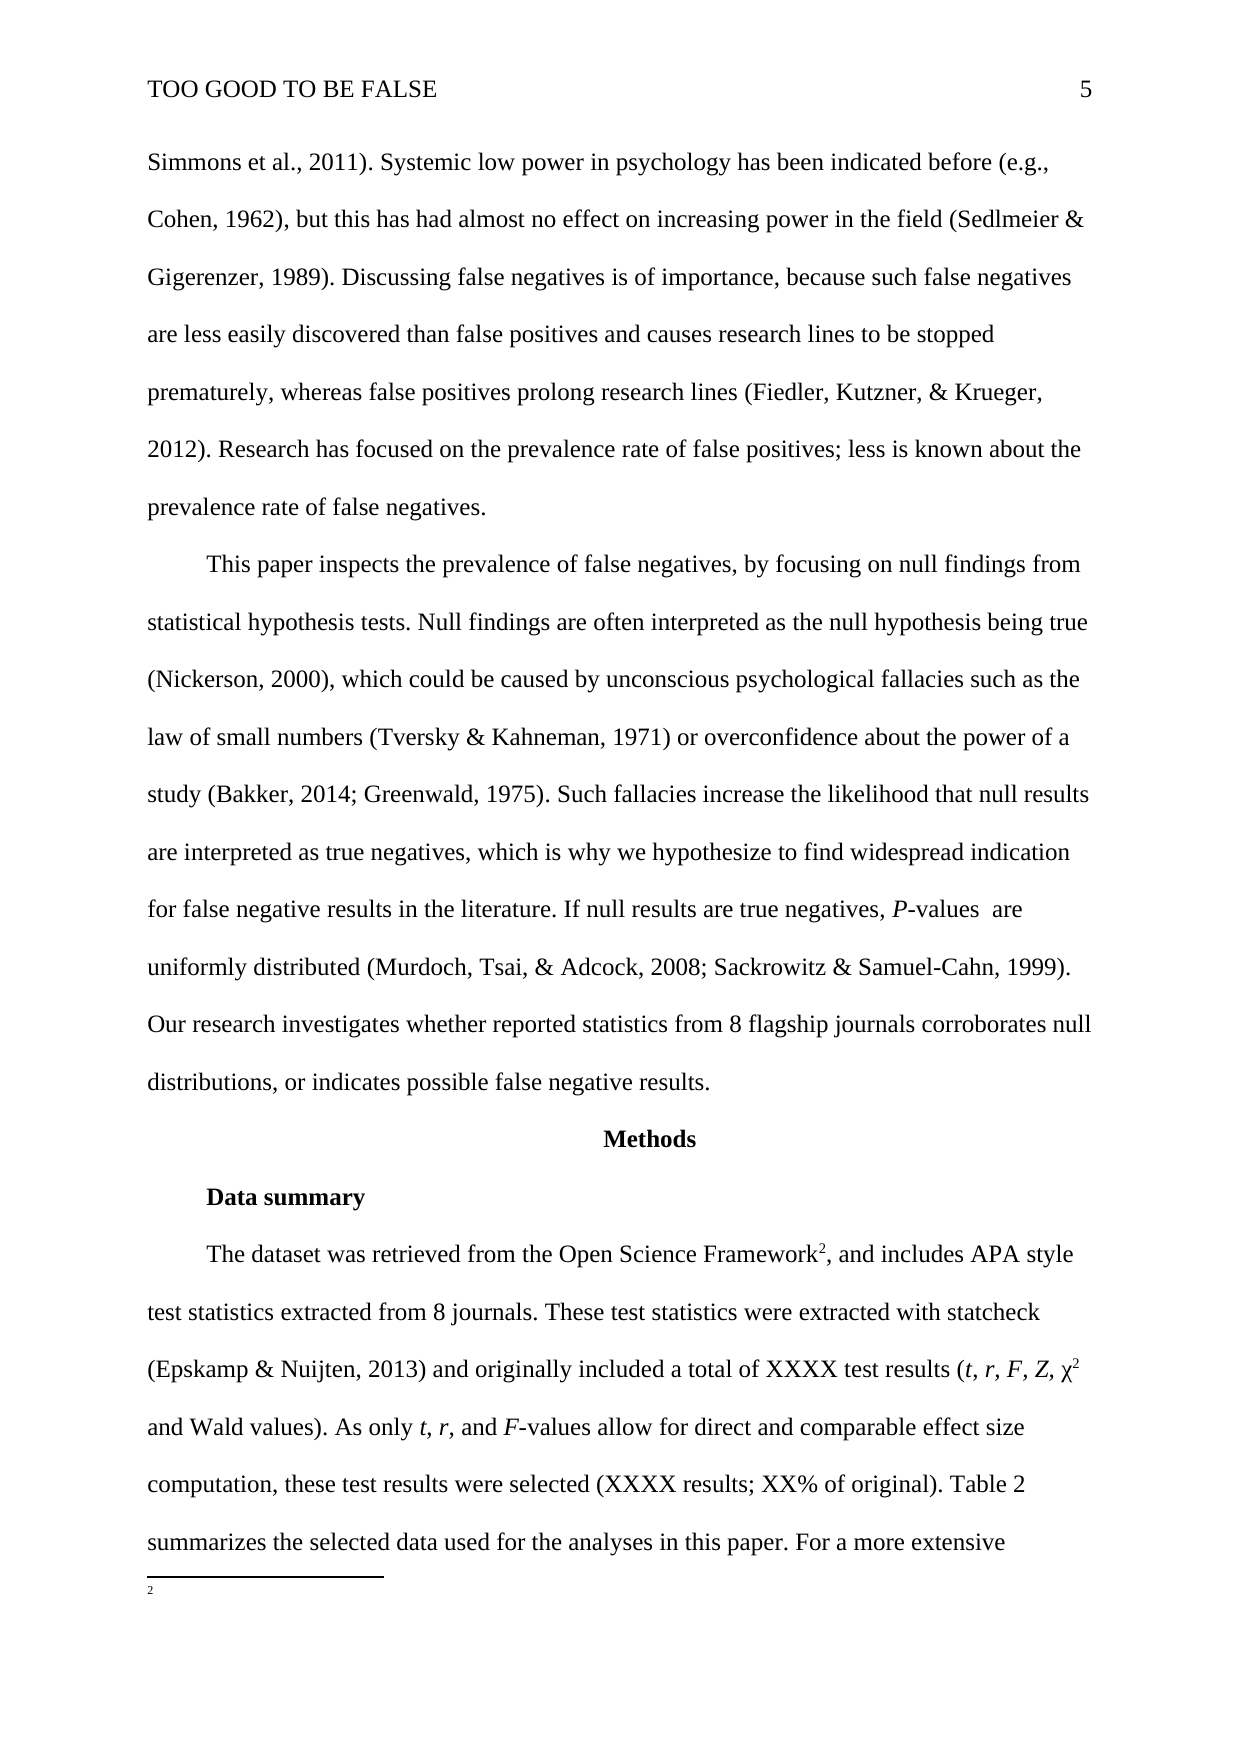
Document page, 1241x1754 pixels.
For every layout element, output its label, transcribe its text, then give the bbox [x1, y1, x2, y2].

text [147, 1239, 1093, 1556]
text This paper inspects the prevalence of false negatives, by focusing on null findings from statistical hypothesis tests. Null findings are often interpreted as the null hypothesis being true (Nickerson, 2000), which could be caused by unconscious psychological fallacies such as the law of small numbers (Tversky & Kahneman, 1971) or overconfidence about the power of a study (Bakker, 2014; Greenwald, 1975). Such fallacies increase the likelihood that null results are interpreted as true negatives, which is why we hypothesize to find widespread indication for false negative results in the literature. If null results are true negatives, P-values are uniformly distributed (Murdoch, Tsai, & Adcock, 2008; Sackrowitz & Samuel-Cahn, 1999). Our research investigates whether reported statistics from 8 flagship journals corroborates null distributions, or indicates possible false negative results. [147, 549, 1093, 1096]
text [147, 147, 1093, 521]
text Data summary [147, 1182, 1093, 1211]
text Methods [147, 1124, 1093, 1153]
